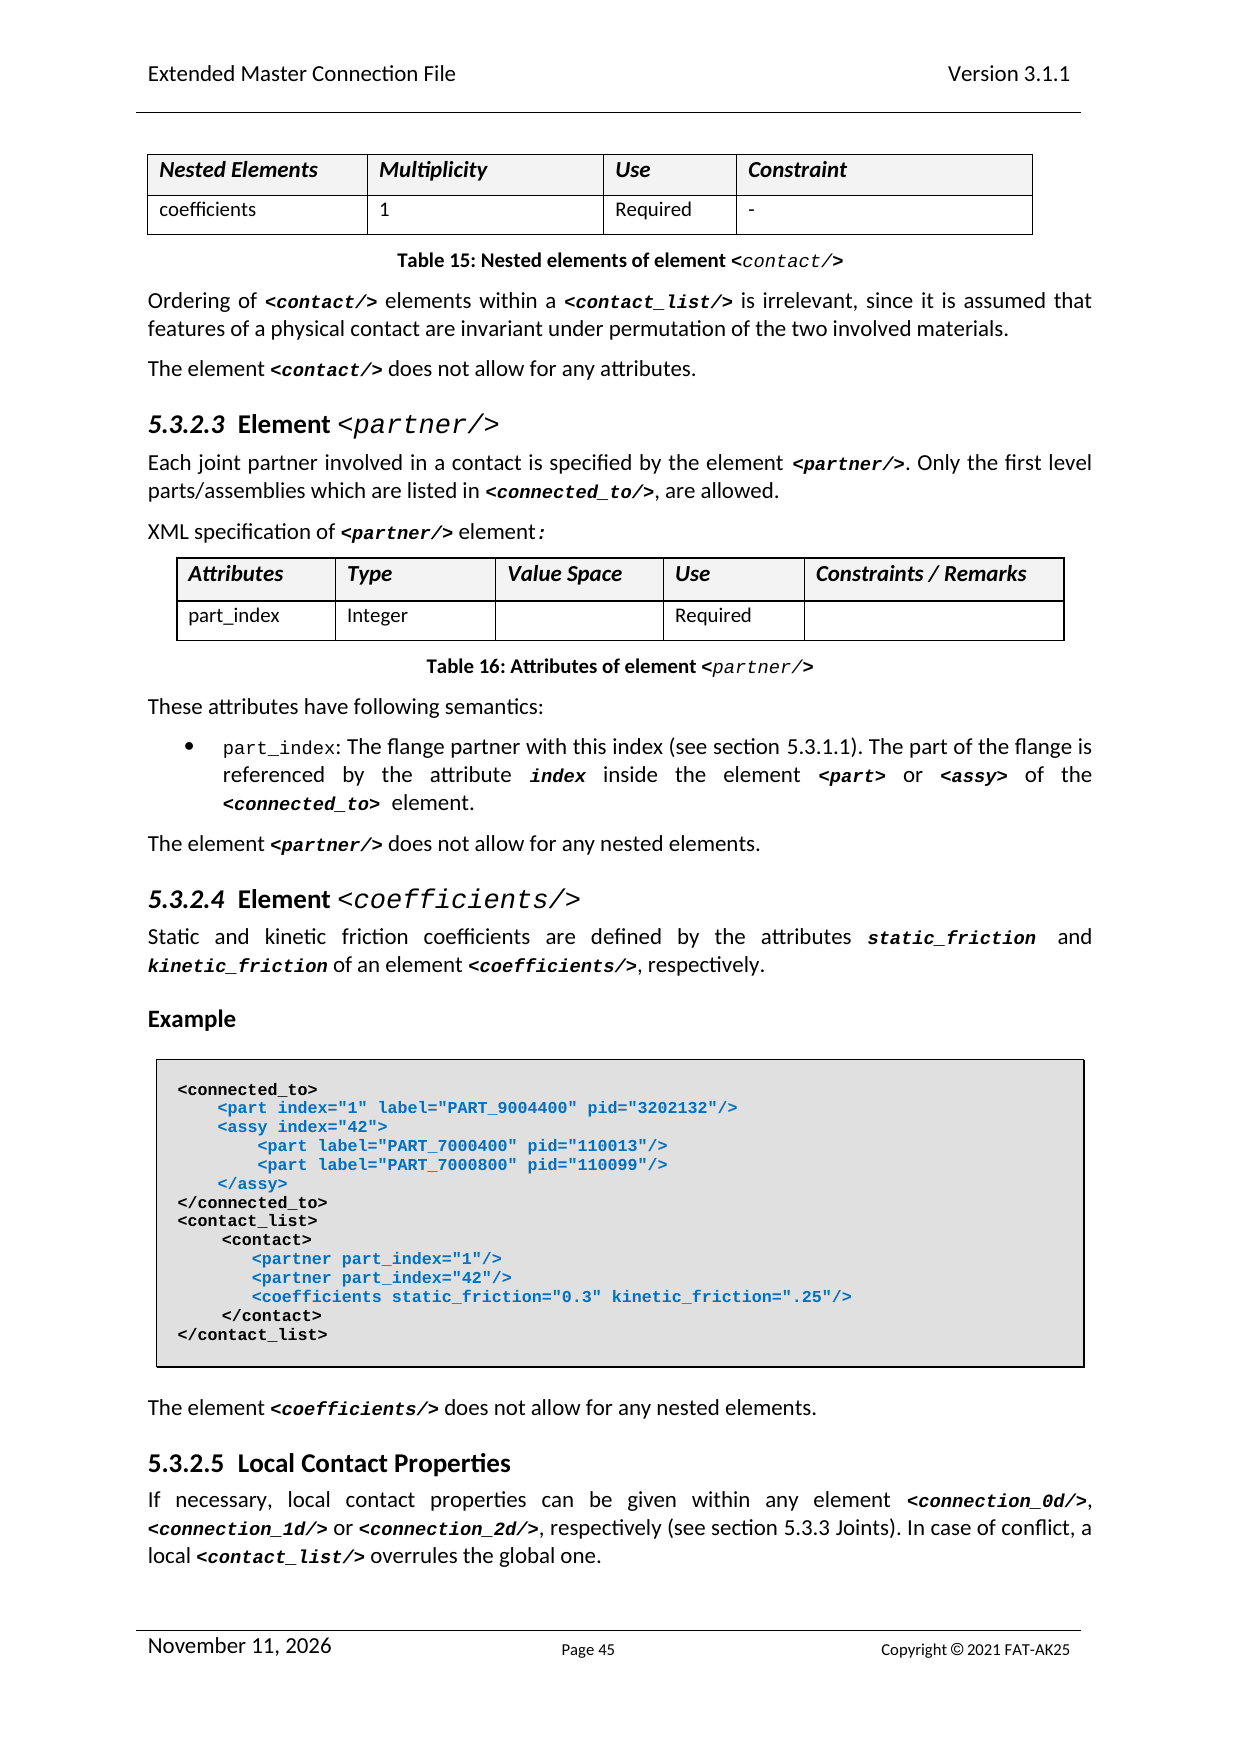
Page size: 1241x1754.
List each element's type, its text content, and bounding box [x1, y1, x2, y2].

text <assy index="42"> [157, 1116, 1083, 1134]
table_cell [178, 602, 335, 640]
subtitle Local Contact Properties [148, 1446, 1092, 1479]
text Example [148, 1003, 1092, 1034]
text The element <contact/> does not allow for any attributes. [148, 354, 1092, 383]
text </assy> [157, 1172, 1083, 1191]
text Table 16: Attributes of element <partner/> [148, 653, 1092, 679]
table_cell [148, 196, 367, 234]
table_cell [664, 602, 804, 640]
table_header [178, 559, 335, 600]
text The element <coefficients/> does not allow for any nested elements. [148, 1393, 1092, 1421]
text <part index="1" label="PART_9004400" pid="3202132"/> [157, 1097, 1083, 1116]
text If necessary, local contact properties can be given within any element <connection_0d/>, <connection_1d/> or <connection_2d/>, respectively (see section 5.3.3 Joints). In case of conflict, a local <contact_list/> overrules the global one. [148, 1485, 1092, 1569]
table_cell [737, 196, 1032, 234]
text <contact> [157, 1229, 1083, 1248]
text <partner part_index="1"/> [157, 1248, 1083, 1266]
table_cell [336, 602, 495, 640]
text Static and kinetic friction coefficients are defined by the attributes static_friction and kinetic_friction of an element <coefficients/>, respectively. [148, 922, 1092, 978]
text <coefficients static_friction="0.3" kinetic_friction=".25"/> [157, 1285, 1083, 1304]
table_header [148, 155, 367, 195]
text Ordering of <contact/> elements within a <contact_list/> is irrelevant, since it is assumed that features of a physical contact are invariant under permutation of the two involved materials. [148, 286, 1092, 342]
text Table 15: Nested elements of element <contact/> [148, 248, 1092, 273]
text <partner part_index="42"/> [157, 1266, 1083, 1285]
text <connected_to> [157, 1078, 1083, 1097]
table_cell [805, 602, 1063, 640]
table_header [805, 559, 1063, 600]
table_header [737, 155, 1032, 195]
text </connected_to> [157, 1191, 1083, 1210]
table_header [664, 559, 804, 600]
subtitle Element <partner/> [148, 408, 1092, 442]
text <part label="PART_7000800" pid="110099"/> [157, 1153, 1083, 1172]
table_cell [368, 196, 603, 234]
text <part label="PART_7000400" pid="110013"/> [157, 1134, 1083, 1153]
text Each joint partner involved in a contact is specified by the element <partner/>. Only the first level parts/assemblies which are listed in <connected_to/>, are allowed. [148, 448, 1092, 504]
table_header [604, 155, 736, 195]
text XML specification of <partner/> element: [148, 517, 1092, 545]
text The element <partner/> does not allow for any nested elements. [148, 829, 1092, 857]
text These attributes have following semantics: [148, 692, 1092, 720]
text <contact_list> [157, 1210, 1083, 1229]
subtitle Element <coefficients/> [148, 882, 1092, 916]
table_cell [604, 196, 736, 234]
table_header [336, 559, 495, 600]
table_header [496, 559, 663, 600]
text </contact_list> [157, 1323, 1083, 1342]
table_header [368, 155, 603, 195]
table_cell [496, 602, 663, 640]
list part_index: The flange partner with this index (see section 5.3.1.1). The part of the flange is referenced by the attribute index inside the element <part> or <assy> of the <connected_to> element. [185, 732, 1092, 816]
text </contact> [157, 1304, 1083, 1323]
